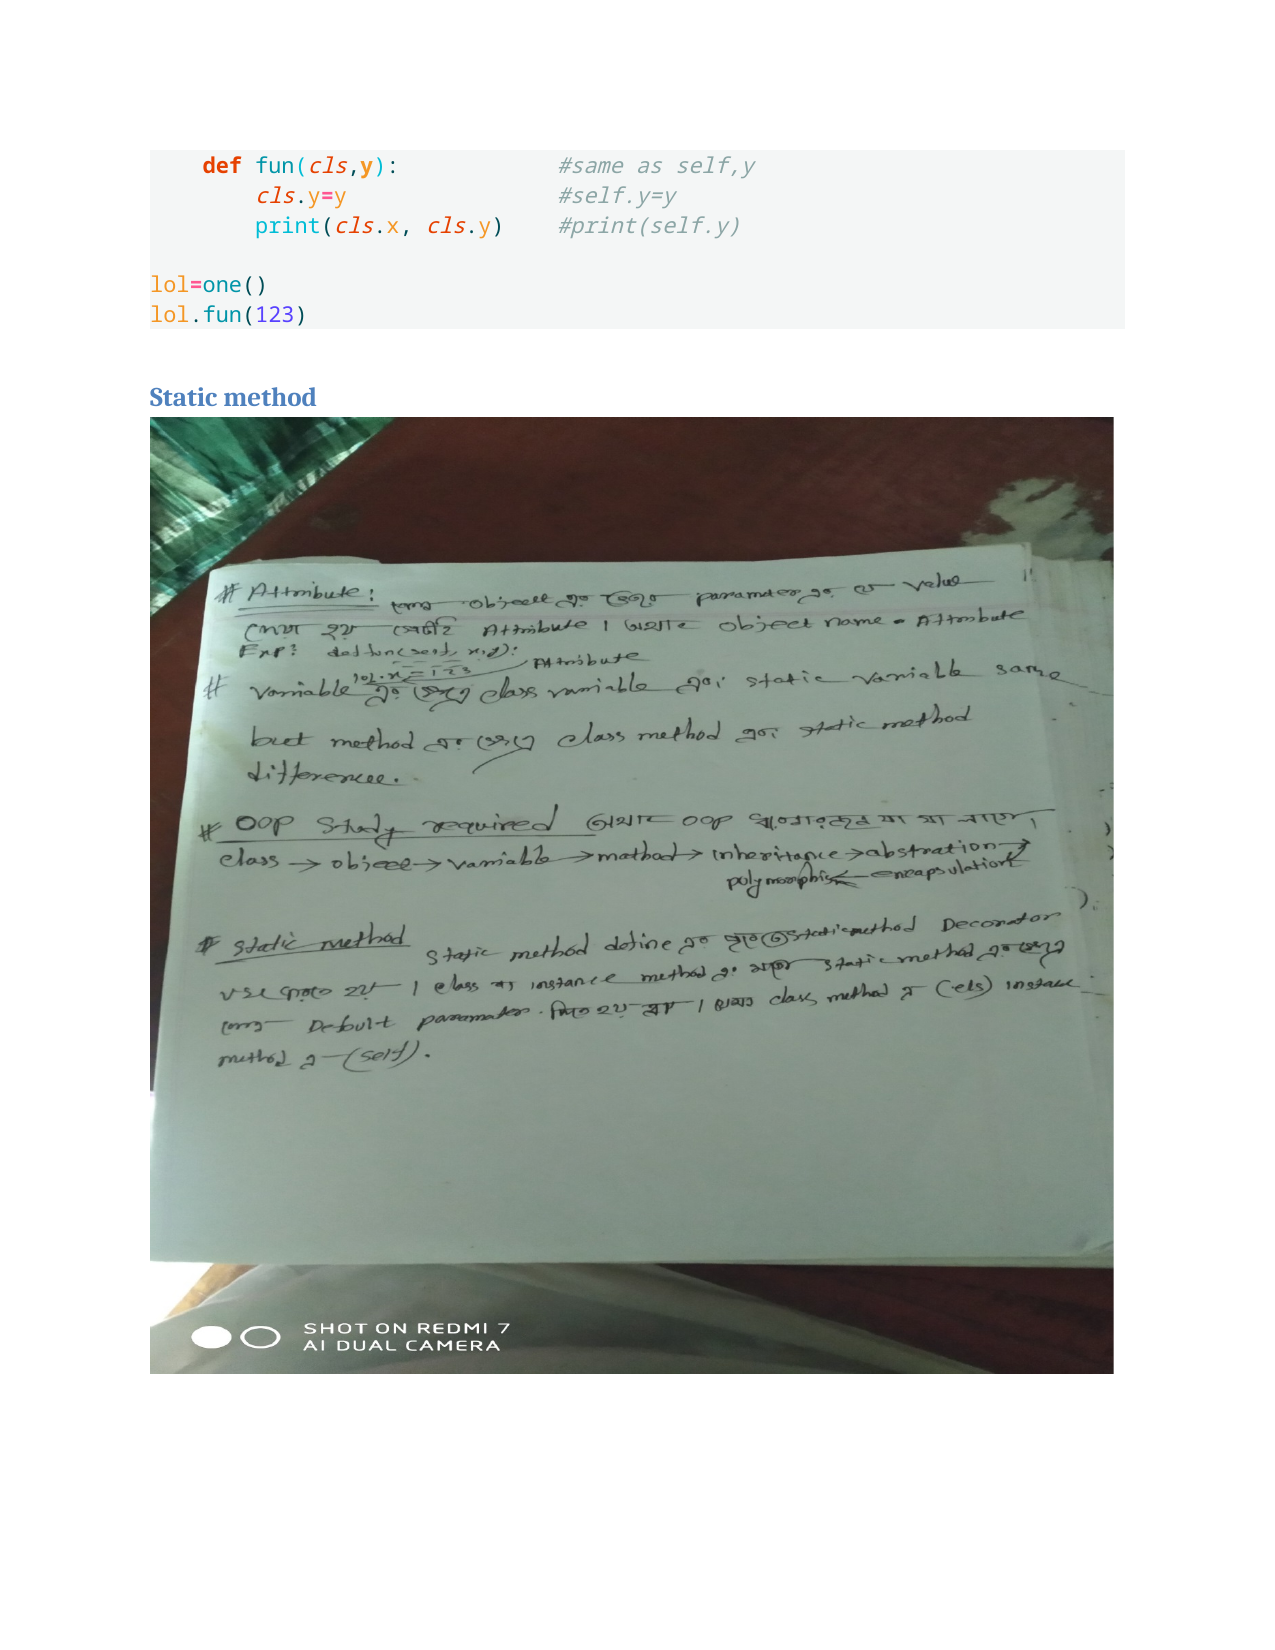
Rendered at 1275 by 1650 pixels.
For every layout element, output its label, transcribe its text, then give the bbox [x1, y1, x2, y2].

picture [150, 417, 1114, 1374]
subtitle Static method [150, 382, 1125, 413]
text lol=one() [150, 269, 1125, 299]
text print(cls.x, cls.y) #print(self.y) [150, 209, 1125, 239]
text def fun(cls,y): #same as self,y [150, 150, 1125, 180]
text cls.y=y #self.y=y [150, 180, 1125, 209]
text lol.fun(123) [150, 299, 1125, 329]
